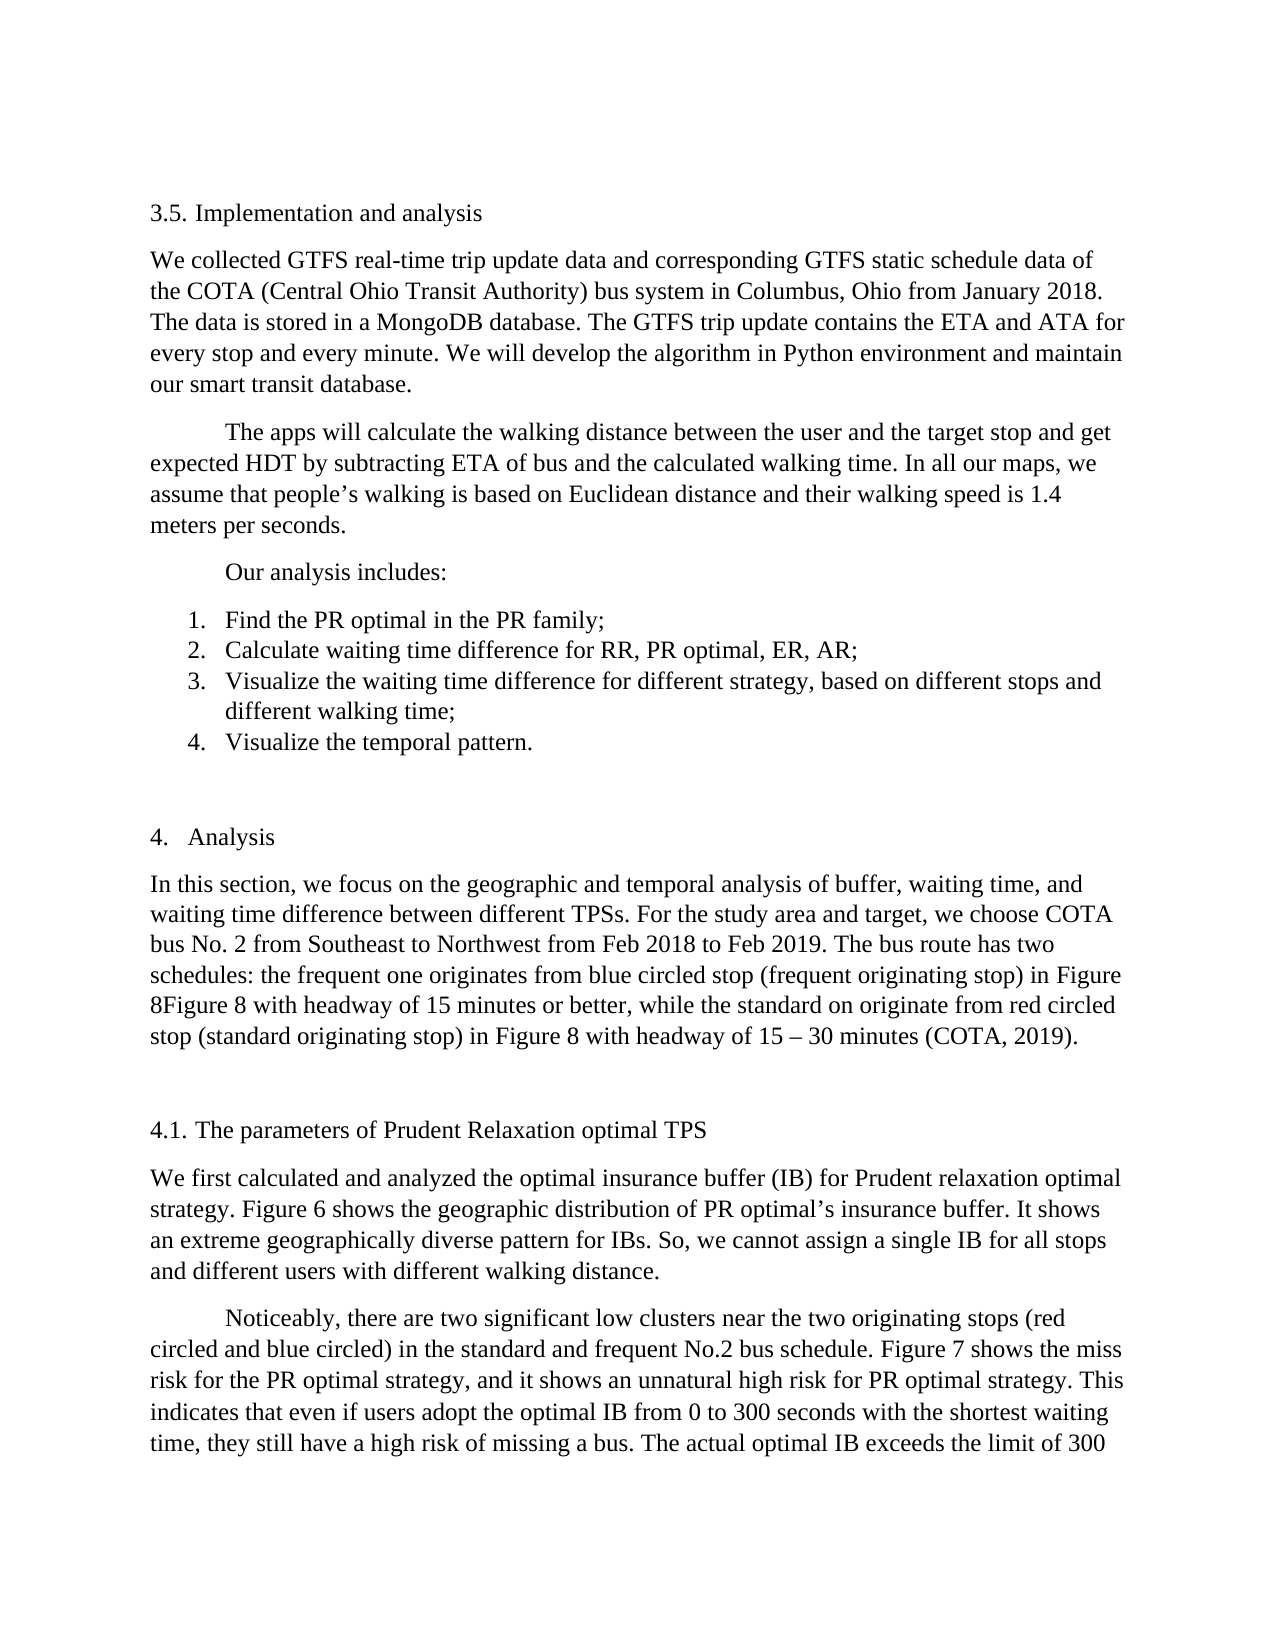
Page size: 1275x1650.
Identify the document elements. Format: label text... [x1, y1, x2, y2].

list Calculate waiting time difference for RR, PR optimal, ER, AR; [187, 636, 1125, 664]
list Analysis [150, 822, 1125, 850]
text Our analysis includes: [150, 557, 1125, 586]
text In this section, we focus on the geographic and temporal analysis of buffer, waiting time, and waiting time difference between different TPSs. For the study area and target, we choose COTA bus No. 2 from Southeast to Northwest from Feb 2018 to Feb 2019. The bus route has two schedules: the frequent one originates from blue circled stop (frequent originating stop) in Figure 8 with headway of 15 minutes or better, while the standard on originate from red circled stop (standard originating stop) in Figure 8 with headway of 15 – 30 minutes (COTA, 2019). [150, 869, 1125, 1049]
list Visualize the temporal pattern. [187, 727, 1125, 756]
text The apps will calculate the walking distance between the user and the target stop and get expected HDT by subtracting ETA of bus and the calculated walking time. In all our maps, we assume that people’s walking is based on Euclidean distance and their walking speed is 1.4 meters per seconds. [150, 417, 1125, 538]
list Find the PR optimal in the PR family; [187, 605, 1125, 634]
list Implementation and analysis [150, 198, 1125, 226]
text We collected GTFS real-time trip update data and corresponding GTFS static schedule data of the COTA (Central Ohio Transit Authority) bus system in Columbus, Ohio from January 2018. The data is stored in a MongoDB database. The GTFS trip update contains the ETA and ATA for every stop and every minute. We will develop the algorithm in Python environment and maintain our smart transit database. [150, 245, 1125, 398]
list Visualize the waiting time difference for different strategy, based on different stops and different walking time; [187, 666, 1125, 725]
text We first calculated and analyzed the optimal insurance buffer (IB) for Prudent relaxation optimal strategy. Figure 5 shows the geographic distribution of PR optimal’s insurance buffer. It shows an extreme geographically diverse pattern for IBs. So, we cannot assign a single IB for all stops and different users with different walking distance. [150, 1163, 1125, 1284]
list The parameters of Prudent Relaxation optimal TPS [150, 1115, 1125, 1144]
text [150, 1303, 1125, 1456]
